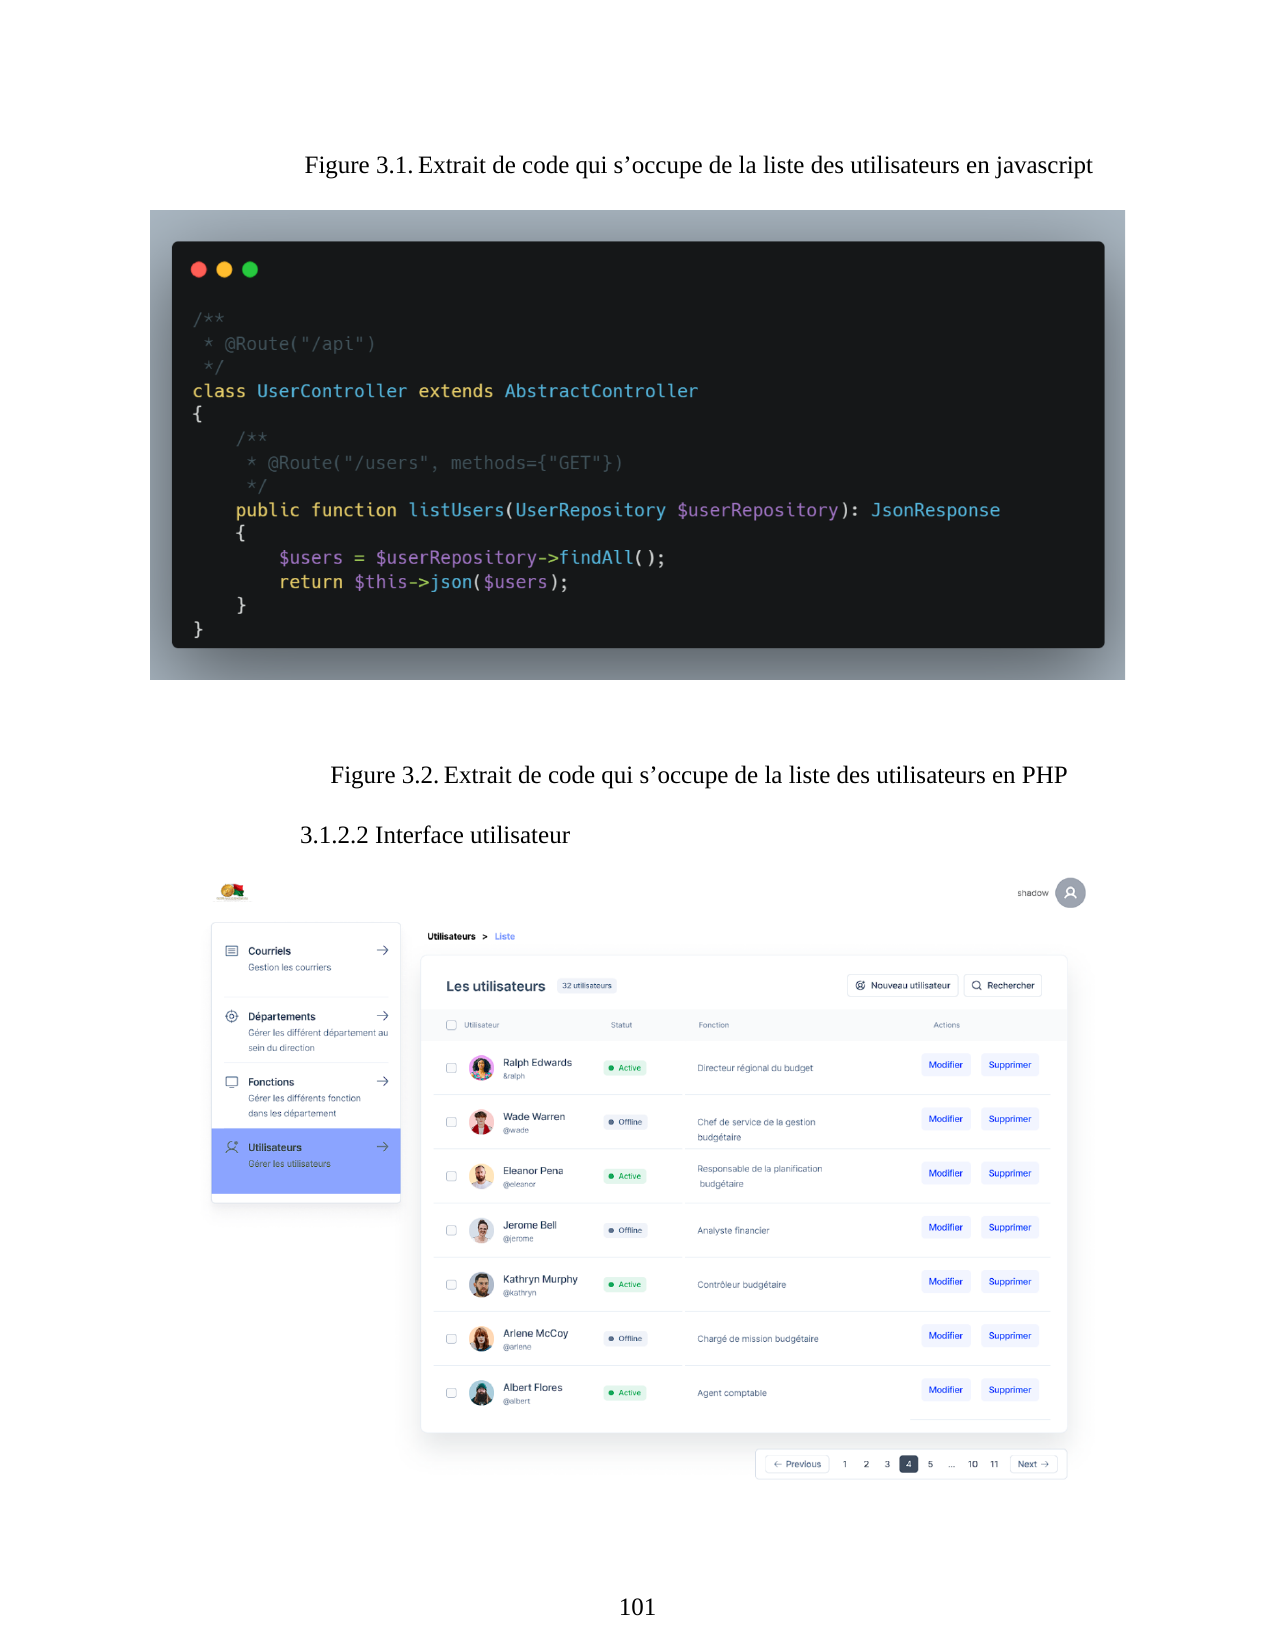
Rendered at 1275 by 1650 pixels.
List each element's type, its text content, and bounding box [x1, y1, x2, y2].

text Extrait de code qui s’occupe de la liste des utilisateurs en PHP [327, 761, 1125, 789]
picture [193, 873, 1096, 1516]
picture [150, 210, 1125, 680]
text Interface utilisateur [300, 820, 1125, 849]
text Extrait de code qui s’occupe de la liste des utilisateurs en javascript [327, 150, 1125, 179]
